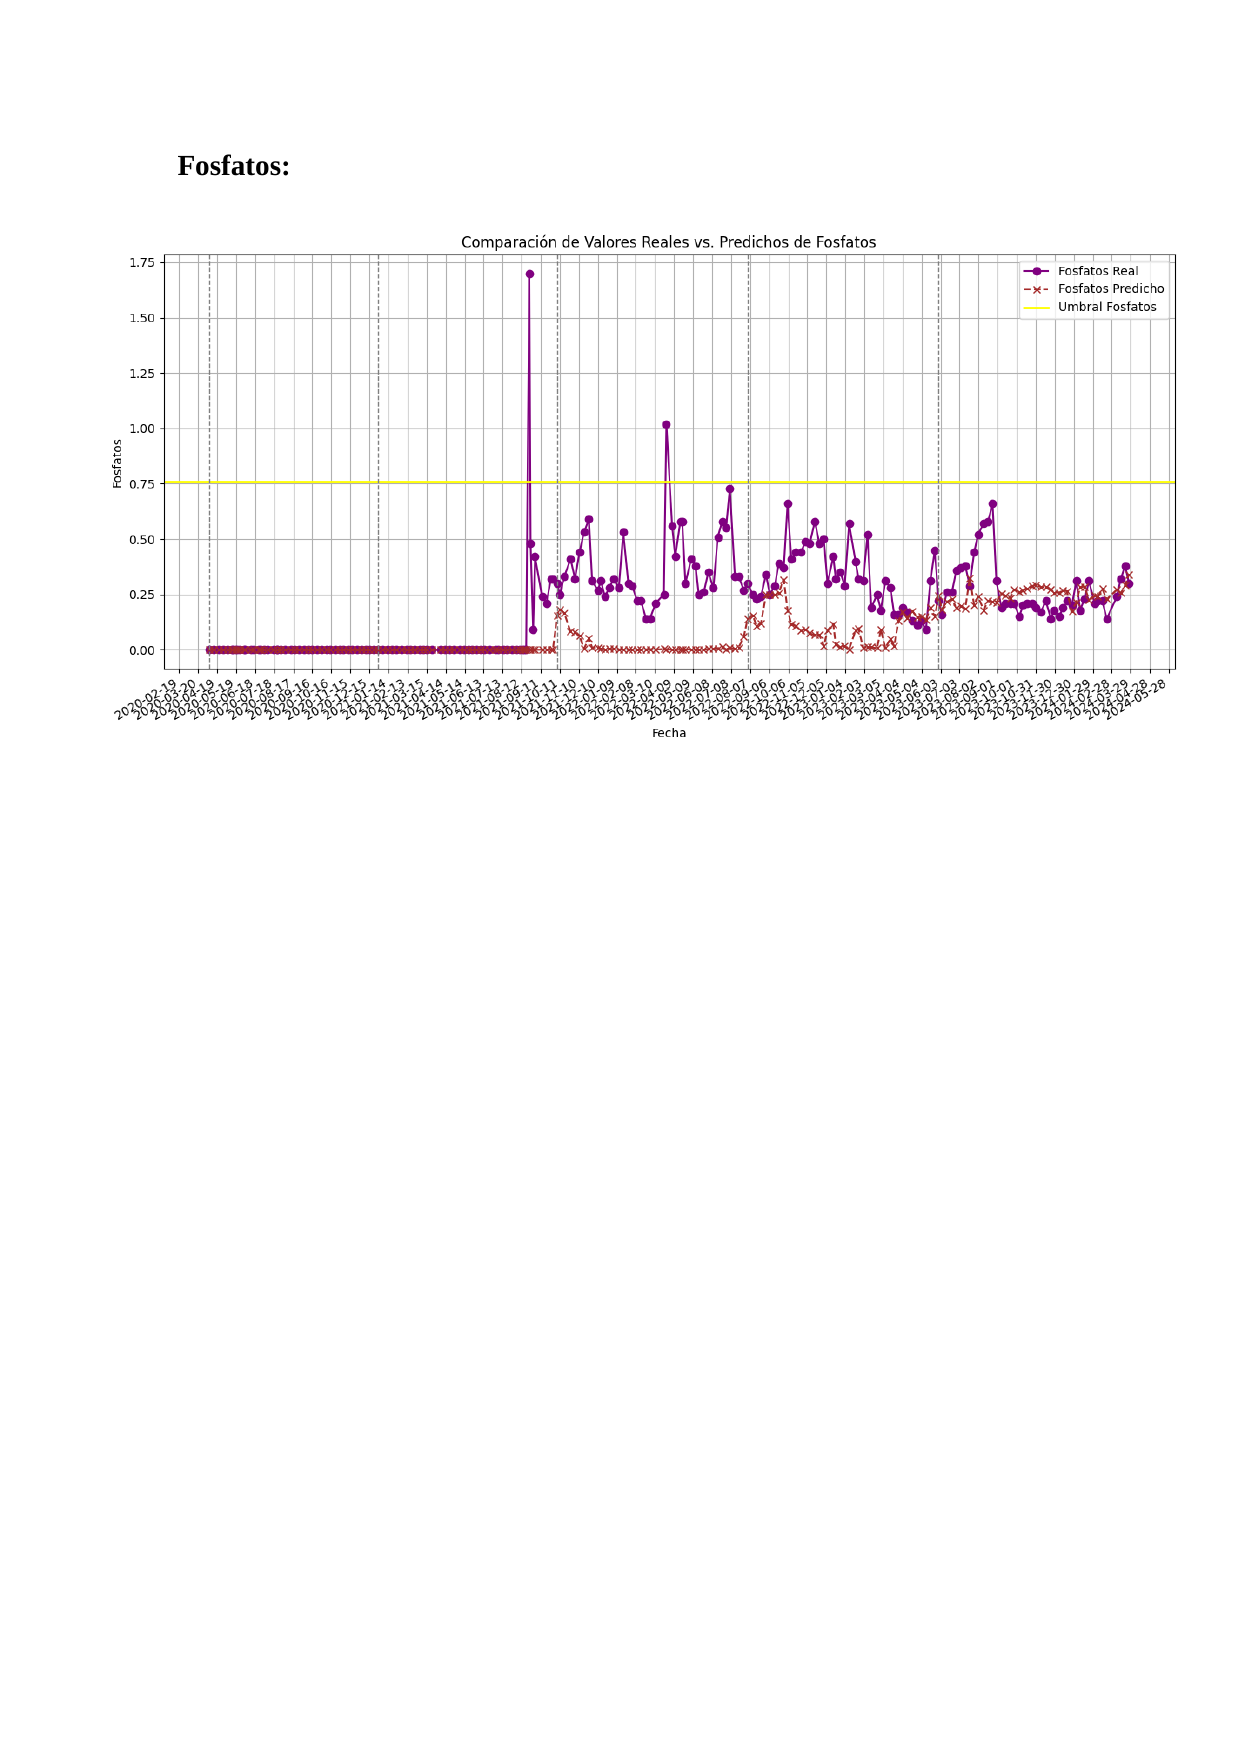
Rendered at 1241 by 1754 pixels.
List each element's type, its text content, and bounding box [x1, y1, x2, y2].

text Fosfatos: [177, 148, 1063, 181]
picture [0, 181, 1241, 790]
